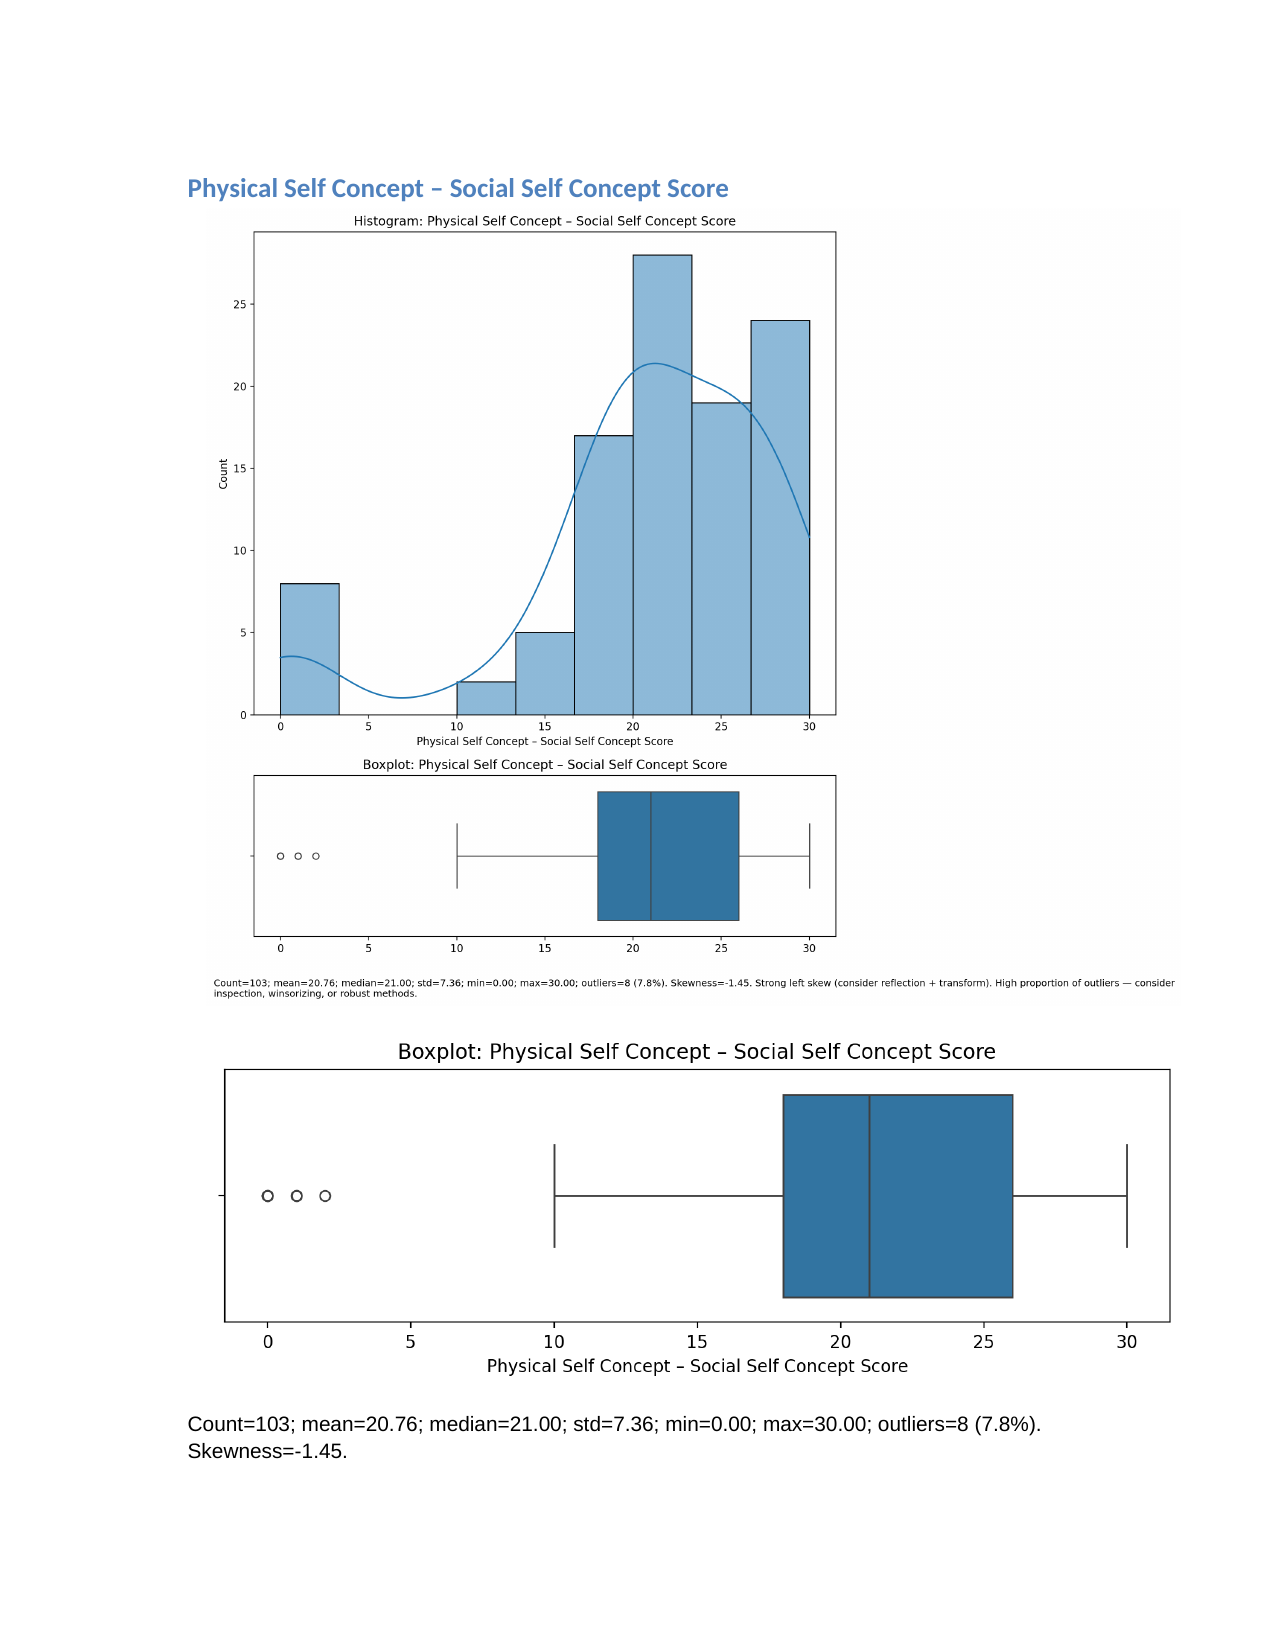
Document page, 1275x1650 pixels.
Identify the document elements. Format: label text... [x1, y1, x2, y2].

picture [206, 1030, 1182, 1388]
picture [206, 208, 1182, 1006]
text Count=103; mean=20.76; median=21.00; std=7.36; min=0.00; max=30.00; outliers=8 (7.8%). Skewness=-1.45. [187, 1412, 1087, 1463]
subtitle Physical Self Concept – Social Self Concept Score [187, 171, 1087, 204]
